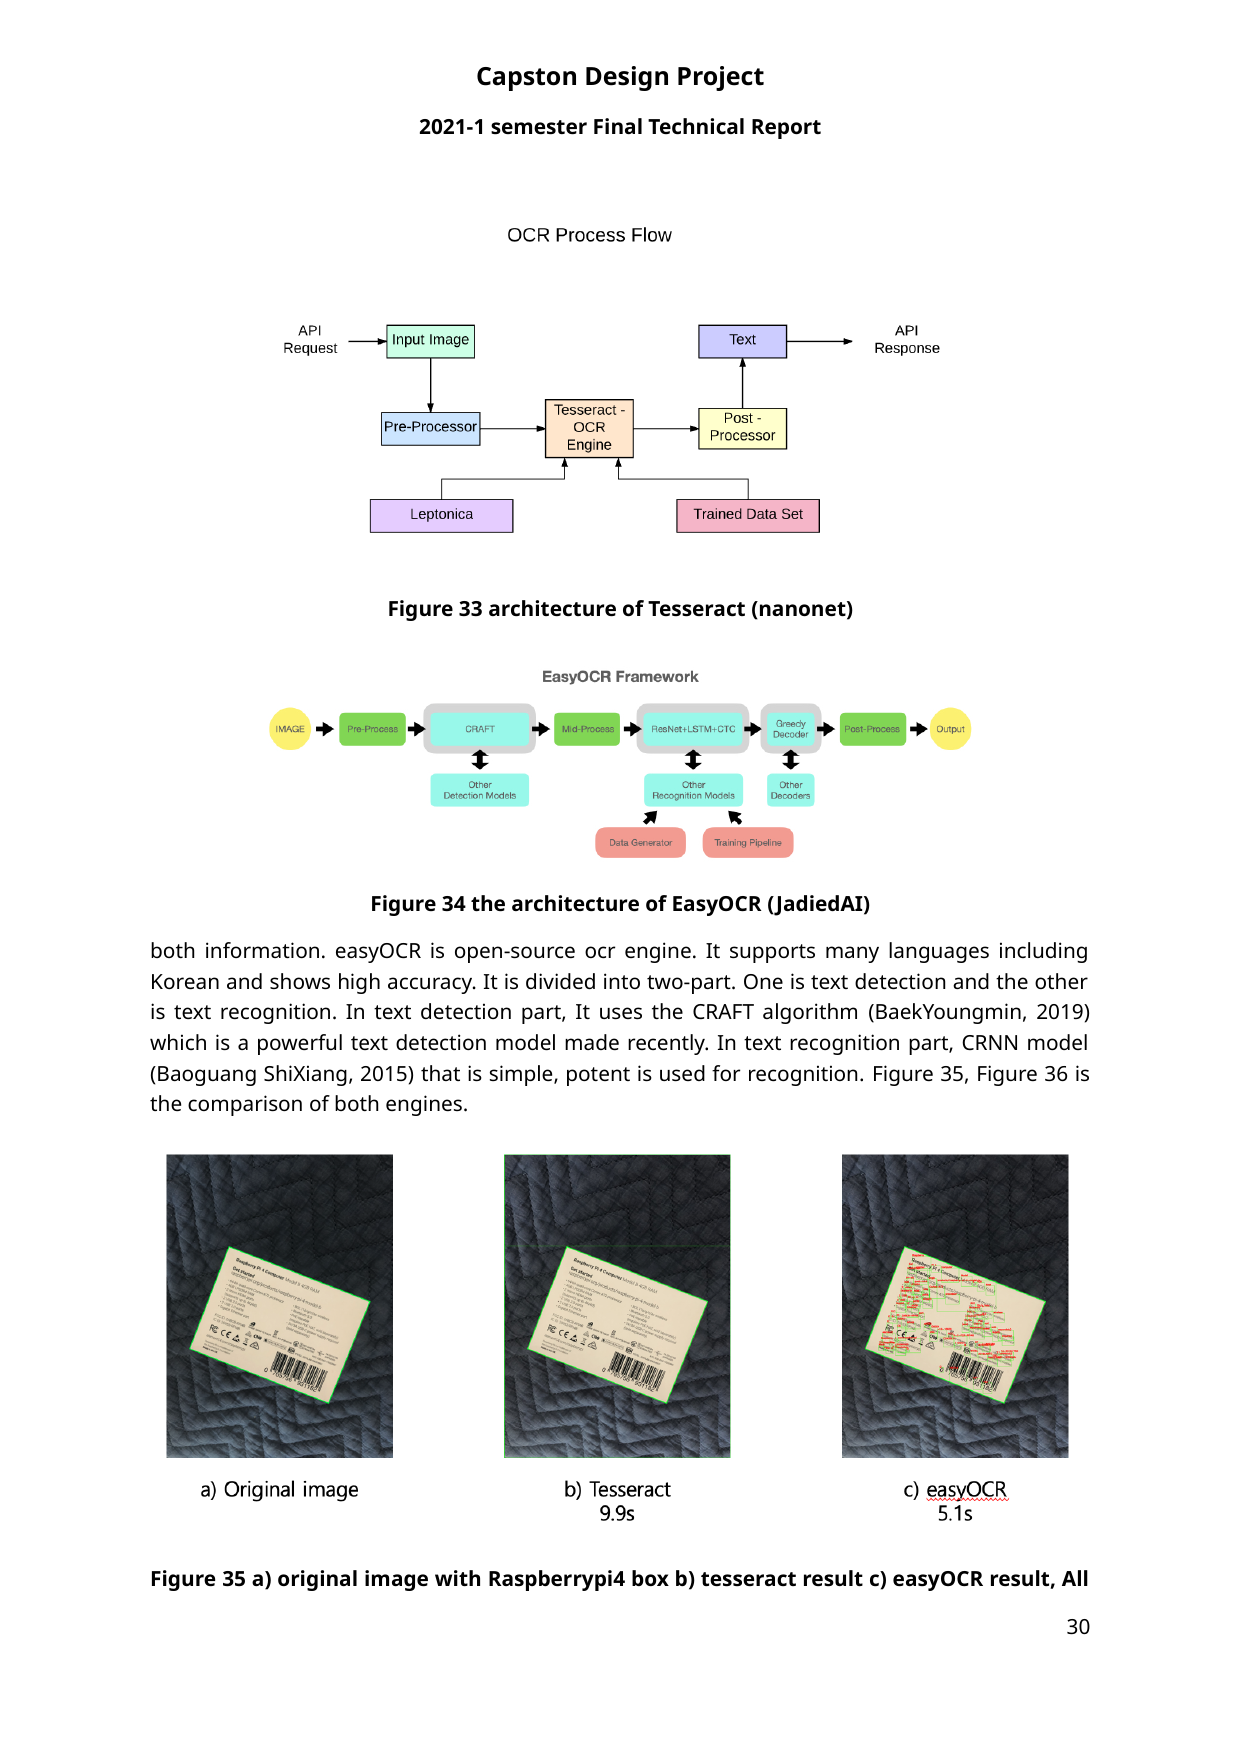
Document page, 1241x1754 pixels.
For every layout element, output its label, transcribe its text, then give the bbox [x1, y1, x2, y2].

text both information. easyOCR is open-source ocr engine. It supports many languages including Korean and shows high accuracy. It is divided into two-part. One is text detection and the other is text recognition. In text detection part, It uses the CRAFT algorithm which is a powerful text detection model made recently. In text recognition part, CRNN model that is simple, potent is used for recognition. Figure 35, Figure 36 is the comparison of both engines. [150, 936, 1090, 1118]
picture [255, 177, 986, 576]
picture [150, 1136, 1091, 1545]
text Figure architecture of Tesseract [150, 594, 1090, 623]
text Figure the architecture of EasyOCR [150, 889, 1090, 917]
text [150, 1564, 1090, 1592]
picture [237, 641, 1003, 871]
